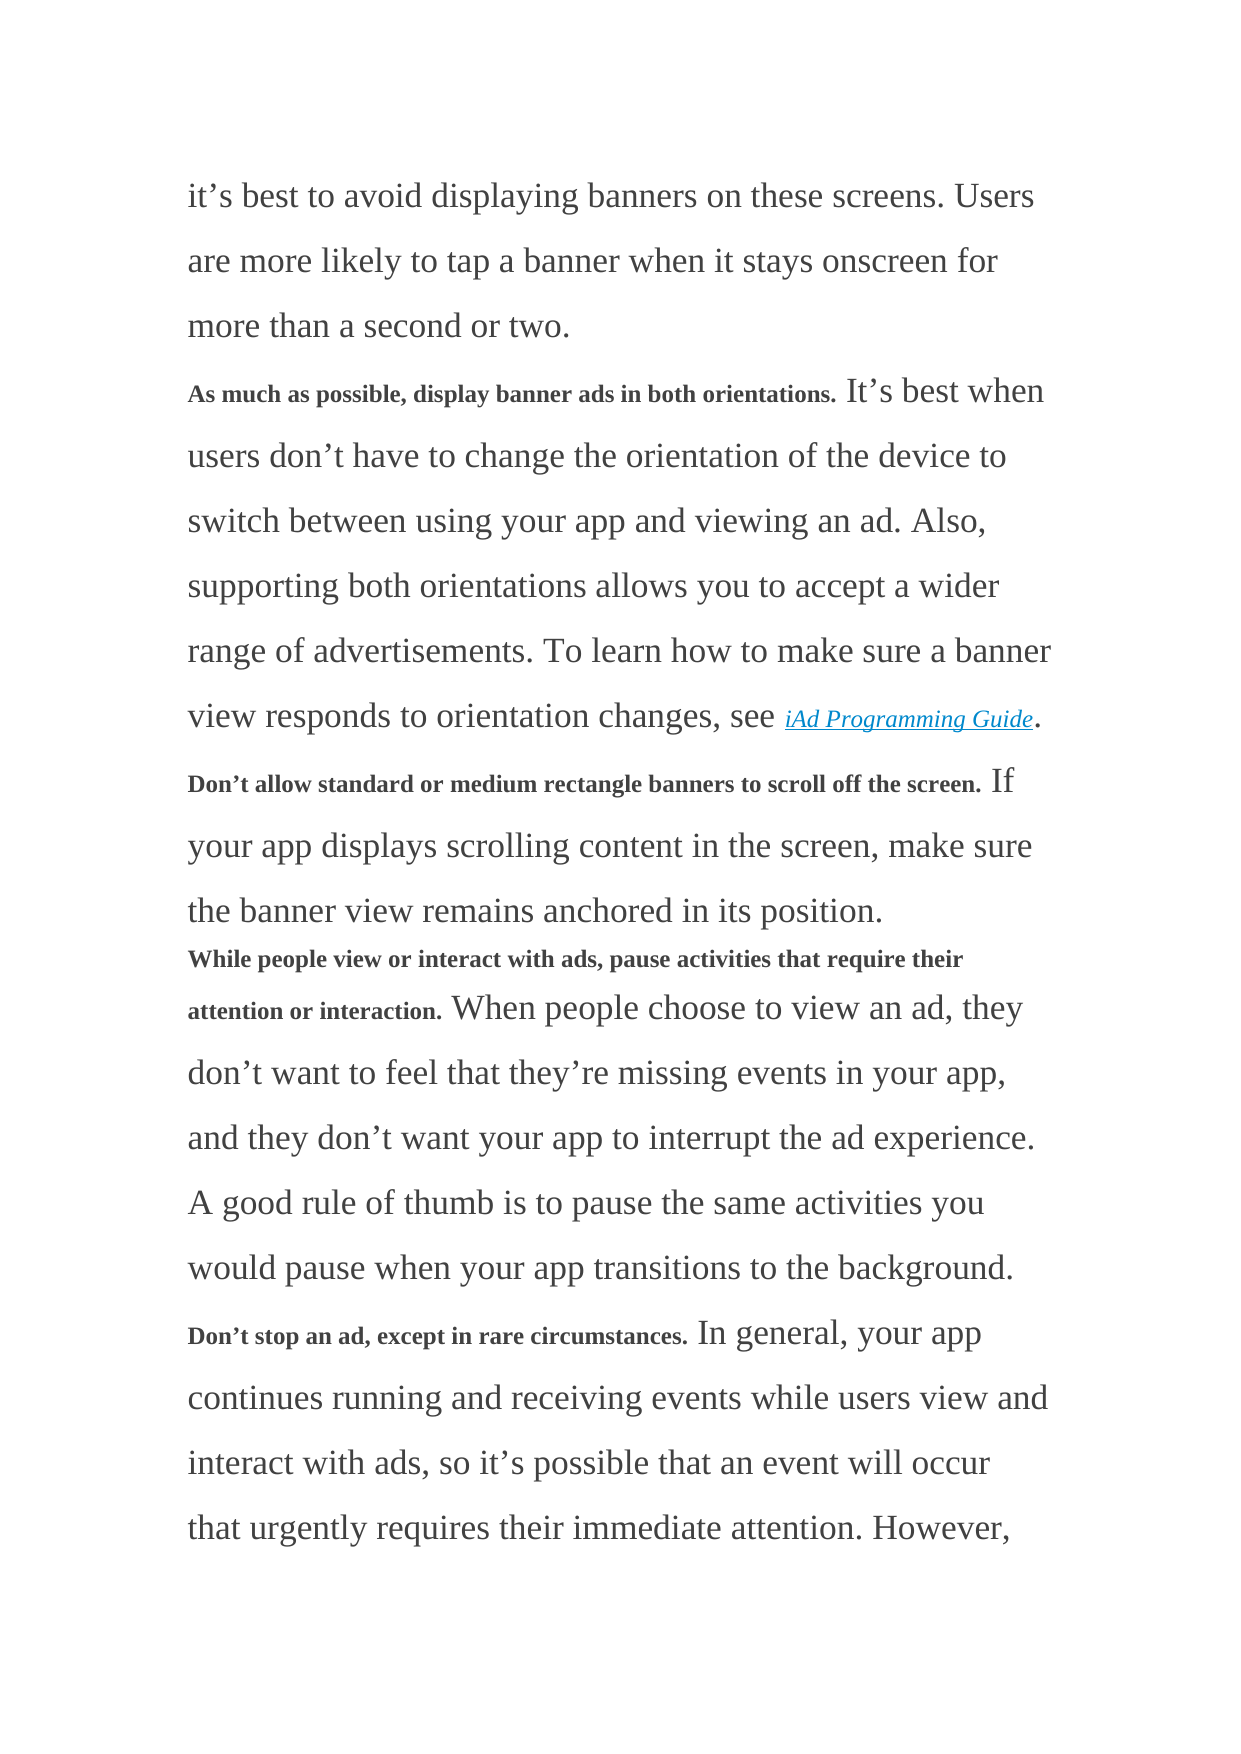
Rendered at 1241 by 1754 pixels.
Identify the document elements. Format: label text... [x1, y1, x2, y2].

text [187, 162, 1053, 357]
text Don’t allow standard or medium rectangle banners to scroll off the screen. If your app displays scrolling content in the screen, make sure the banner view remains anchored in its position. [187, 747, 1053, 942]
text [187, 1299, 1053, 1559]
text While people view or interact with ads, pause activities that require their attention or interaction. When people choose to view an ad, they don’t want to feel that they’re missing events in your app, and they don’t want your app to interrupt the ad experience. A good rule of thumb is to pause the same activities you would pause when your app transitions to the background. [187, 942, 1053, 1299]
text As much as possible, display banner ads in both orientations. It’s best when users don’t have to change the orientation of the device to switch between using your app and viewing an ad. Also, supporting both orientations allows you to accept a wider range of advertisements. To learn how to make sure a banner view responds to orientation changes, see iAd Programming Guide. [187, 357, 1053, 747]
